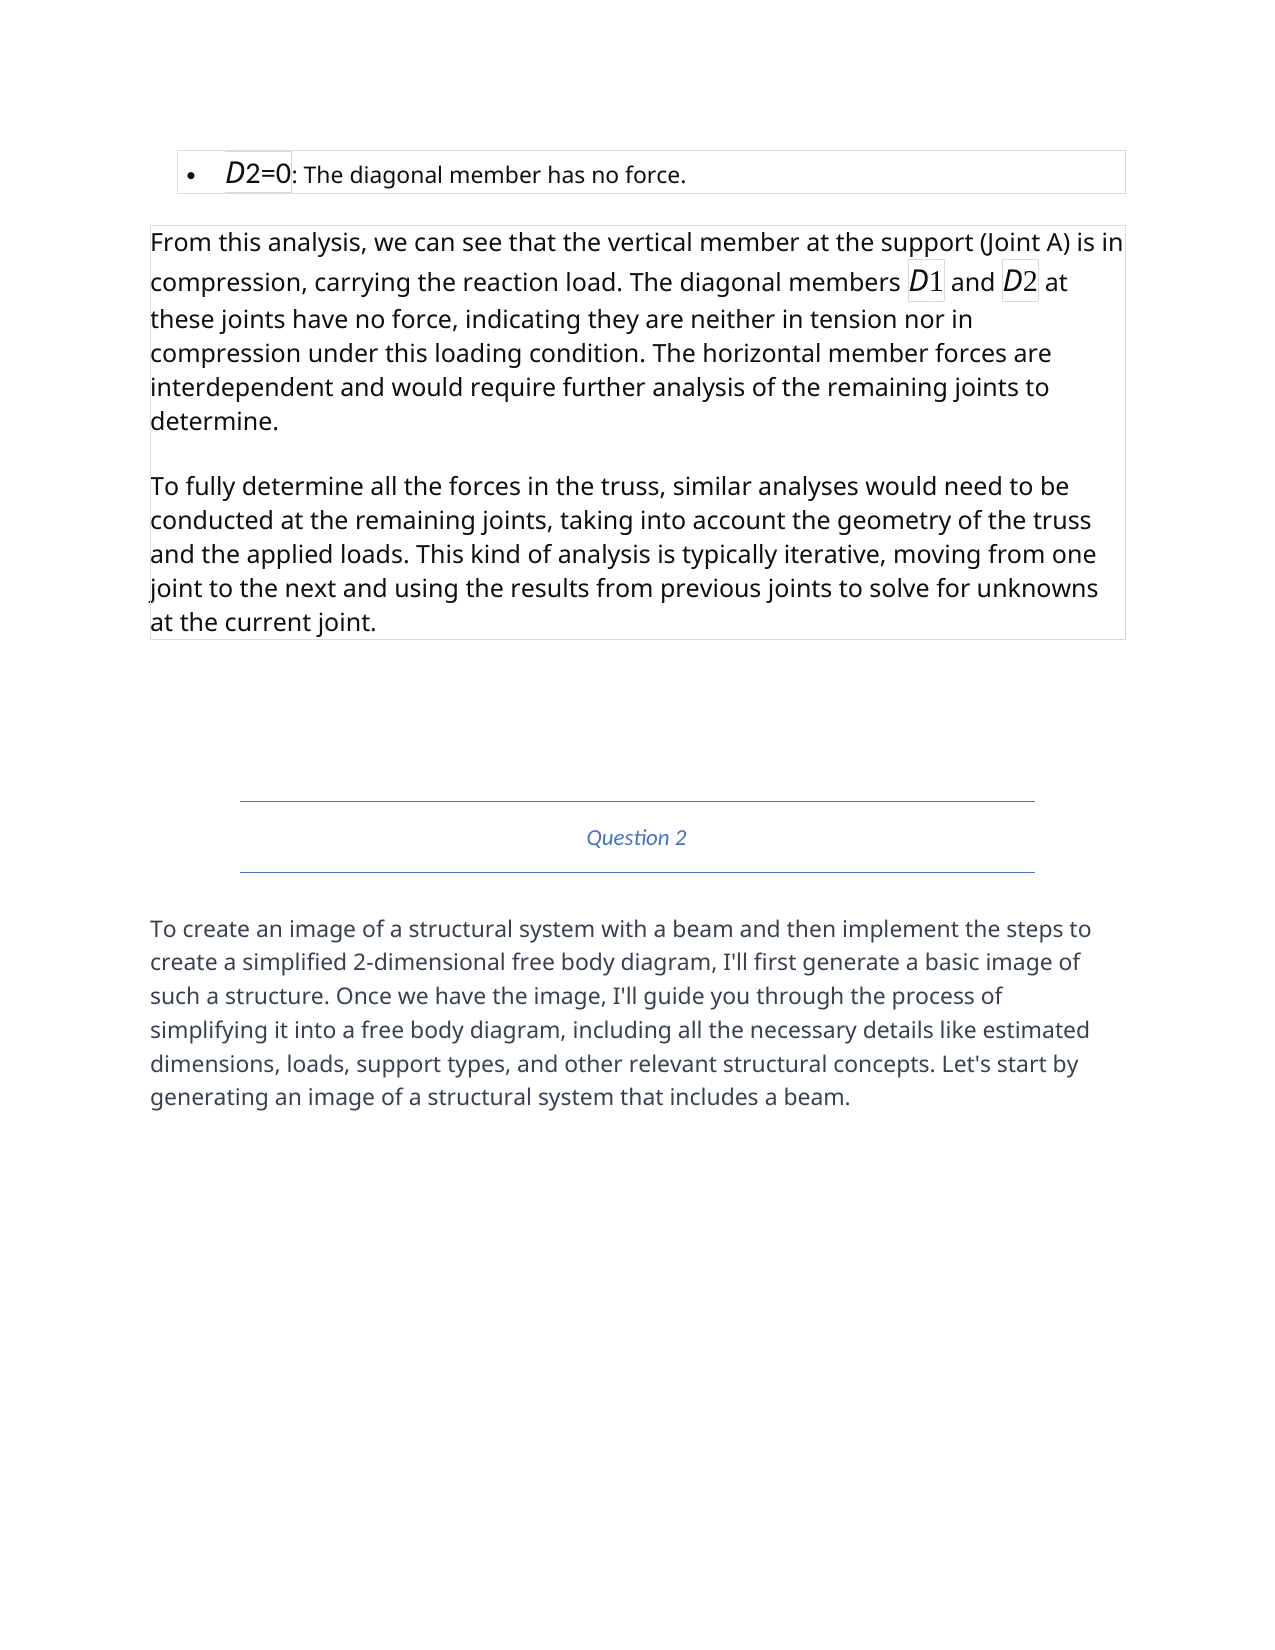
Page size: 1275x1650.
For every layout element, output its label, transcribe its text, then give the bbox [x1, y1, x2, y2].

text From this analysis, we can see that the vertical member at the support (Joint A) is in compression, carrying the reaction load. The diagonal members D1 and D2 at these joints have no force, indicating they are neither in tension nor in compression under this loading condition. The horizontal member forces are interdependent and would require further analysis of the remaining joints to determine. [151, 226, 1125, 437]
text Question 2 [240, 802, 1035, 872]
list D2=0: The diagonal member has no force. [292, 151, 1125, 193]
text To fully determine all the forces in the truss, similar analyses would need to be conducted at the remaining joints, taking into account the geometry of the truss and the applied loads. This kind of analysis is typically iterative, moving from one joint to the next and using the results from previous joints to solve for unknowns at the current joint. ​ [151, 468, 1125, 639]
list D2=0: The diagonal member has no force. [178, 151, 291, 193]
text To create an image of a structural system with a beam and then implement the steps to create a simplified 2-dimensional free body diagram, I'll first generate a basic image of such a structure. Once we have the image, I'll guide you through the process of simplifying it into a free body diagram, including all the necessary details like estimated dimensions, loads, support types, and other relevant structural concepts. Let's start by generating an image of a structural system that includes a beam. [150, 912, 1125, 1112]
